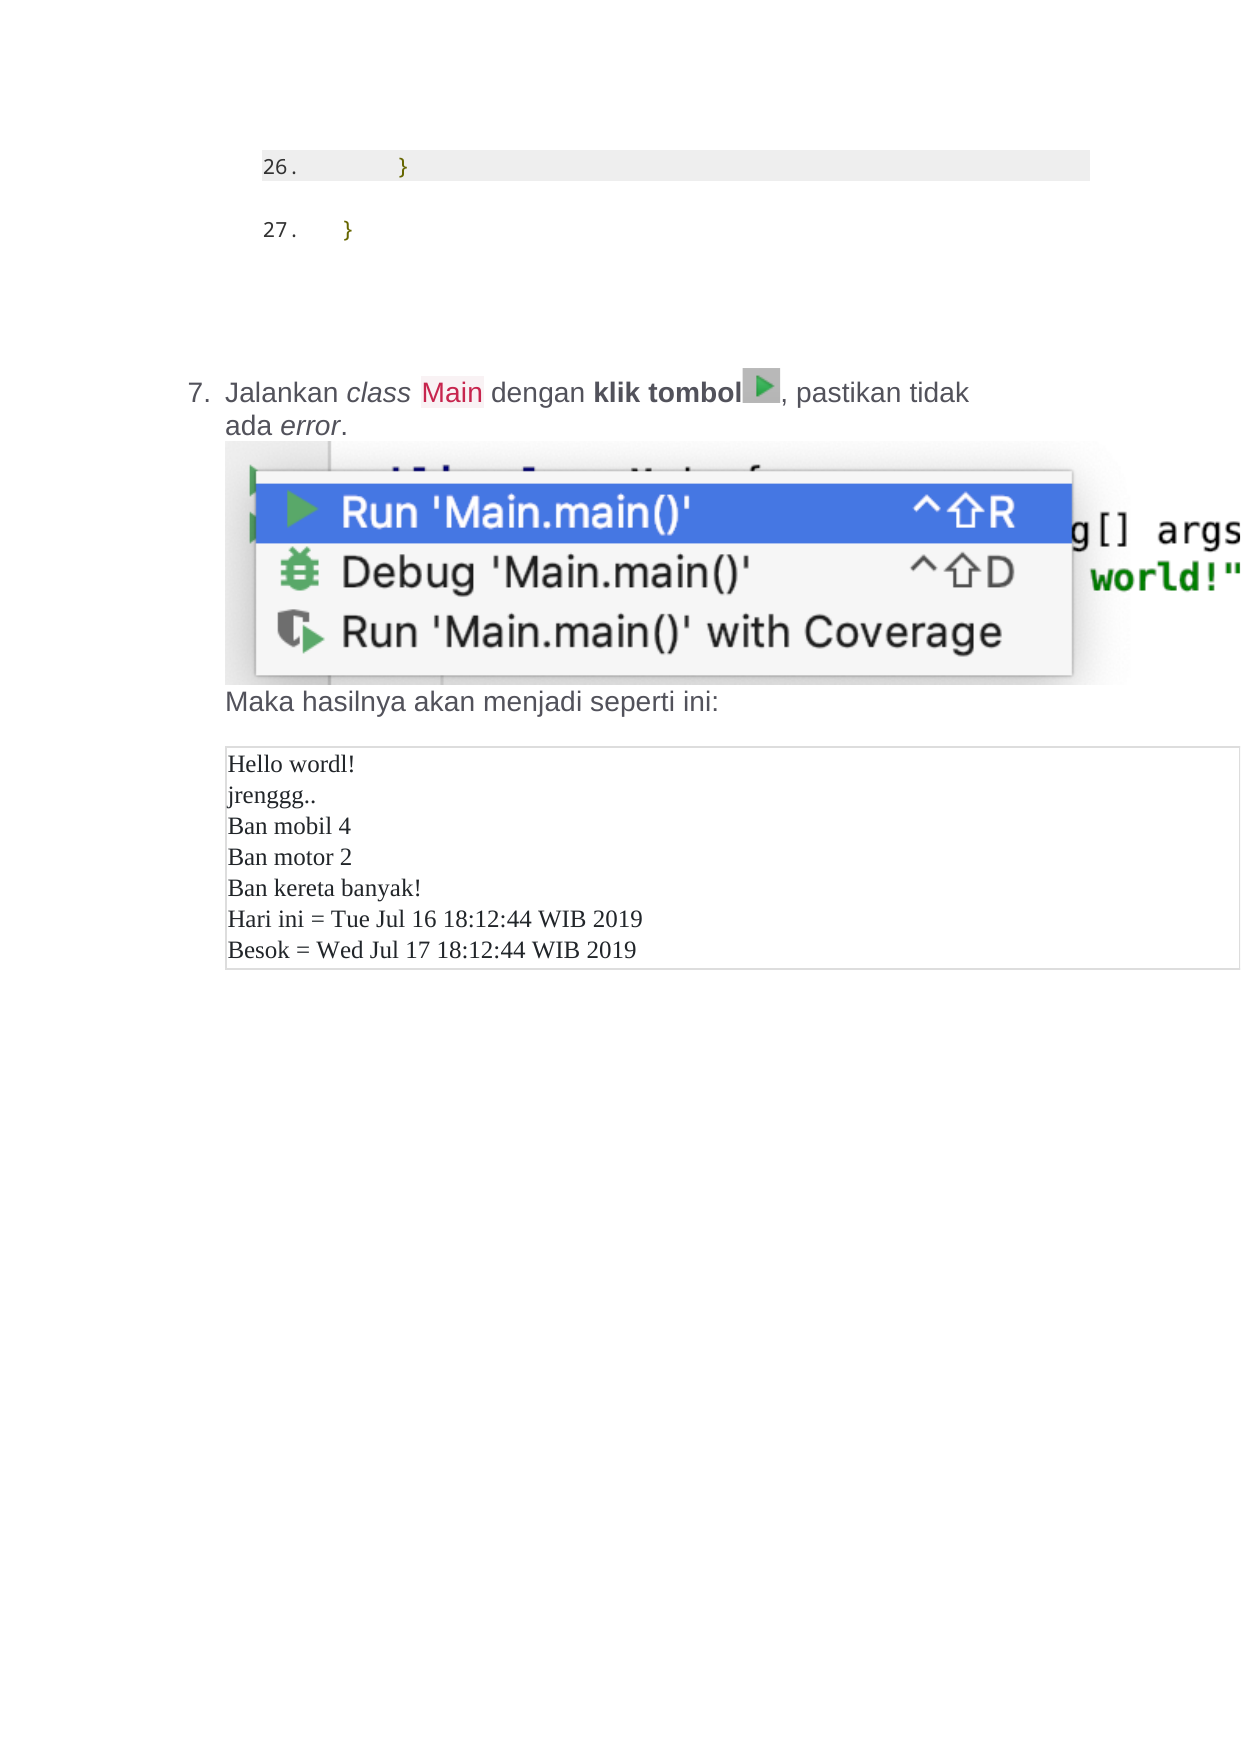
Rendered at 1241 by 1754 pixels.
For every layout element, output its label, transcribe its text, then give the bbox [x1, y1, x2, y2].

picture [742, 368, 781, 403]
picture [225, 441, 1241, 685]
table_header Hello wordl! jrenggg.. Ban mobil 4 Ban motor 2 Ban kereta banyak! Hari ini = Tue Jul 16 18:12:44 WIB 2019 Besok = Wed Jul 17 18:12:44 WIB 2019 [227, 748, 1239, 968]
list } [262, 150, 1090, 181]
list } [262, 212, 1090, 244]
